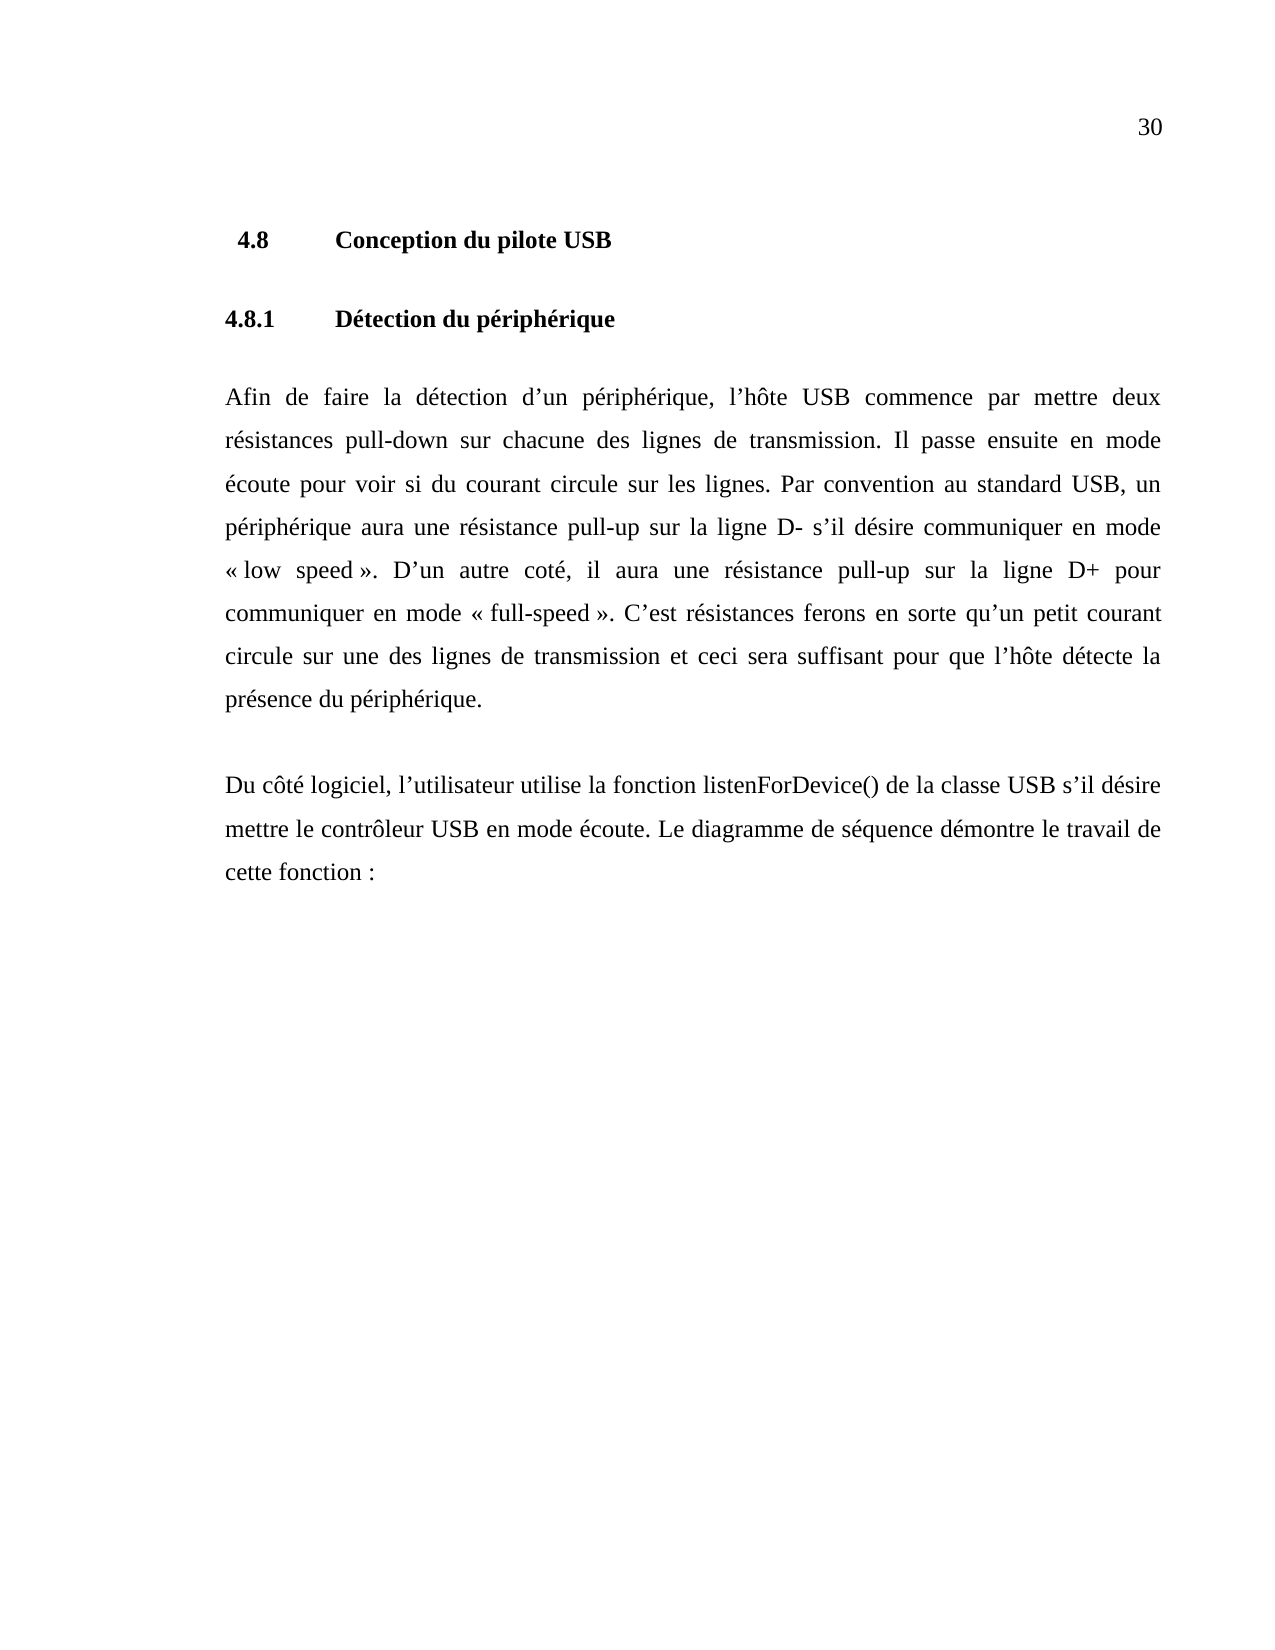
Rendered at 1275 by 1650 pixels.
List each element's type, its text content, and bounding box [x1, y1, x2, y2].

text Afin de faire la détection d’un périphérique, l’hôte USB commence par mettre deux résistances pull-down sur chacune des lignes de transmission. Il passe ensuite en mode écoute pour voir si du courant circule sur les lignes. Par convention au standard USB, un périphérique aura une résistance pull-up sur la ligne D- s’il désire communiquer en mode « low speed ». D’un autre coté, il aura une résistance pull-up sur la ligne D+ pour communiquer en mode « full-speed ». C’est résistances ferons en sorte qu’un petit courant circule sur une des lignes de transmission et ceci sera suffisant pour que l’hôte détecte la présence du périphérique. [225, 382, 1162, 713]
text Du côté logiciel, l’utilisateur utilise la fonction listenForDevice() de la classe USB s’il désire mettre le contrôleur USB en mode écoute. Le diagramme de séquence démontre le travail de cette fonction : [225, 771, 1162, 886]
subtitle Détection du périphérique [225, 304, 1162, 332]
subtitle Conception du pilote USB [237, 225, 1162, 254]
